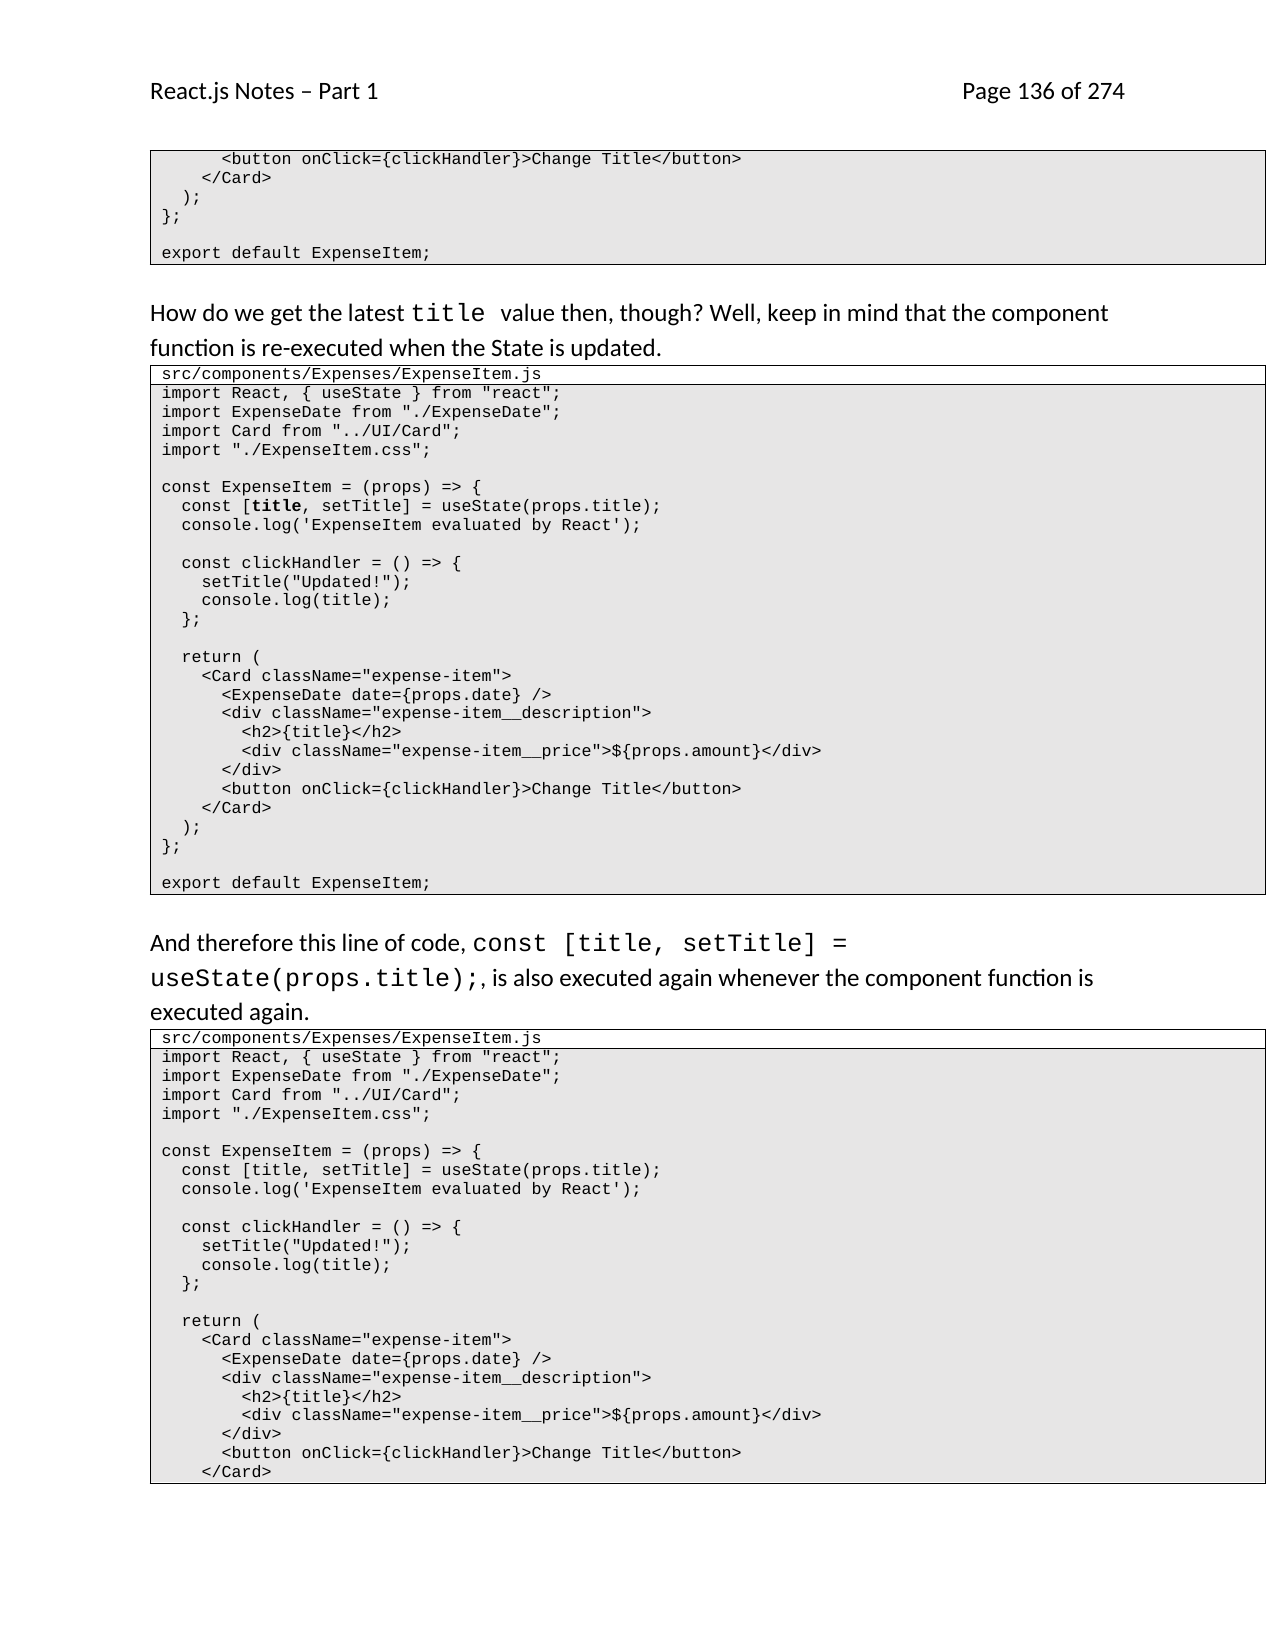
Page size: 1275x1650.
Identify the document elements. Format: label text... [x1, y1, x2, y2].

table_header src/components/Expenses/ExpenseItem.js [151, 1030, 1265, 1048]
table_header src/components/Expenses/ExpenseItem.js [151, 366, 1265, 384]
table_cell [151, 1049, 1265, 1482]
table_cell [151, 151, 1265, 264]
text How do we get the latest title value then, though? Well, keep in mind that the component function is re-executed when the State is updated. [150, 298, 1125, 362]
text And therefore this line of code, const [title, setTitle] = useState(props.title);, is also executed again whenever the component function is executed again. [150, 928, 1125, 1026]
